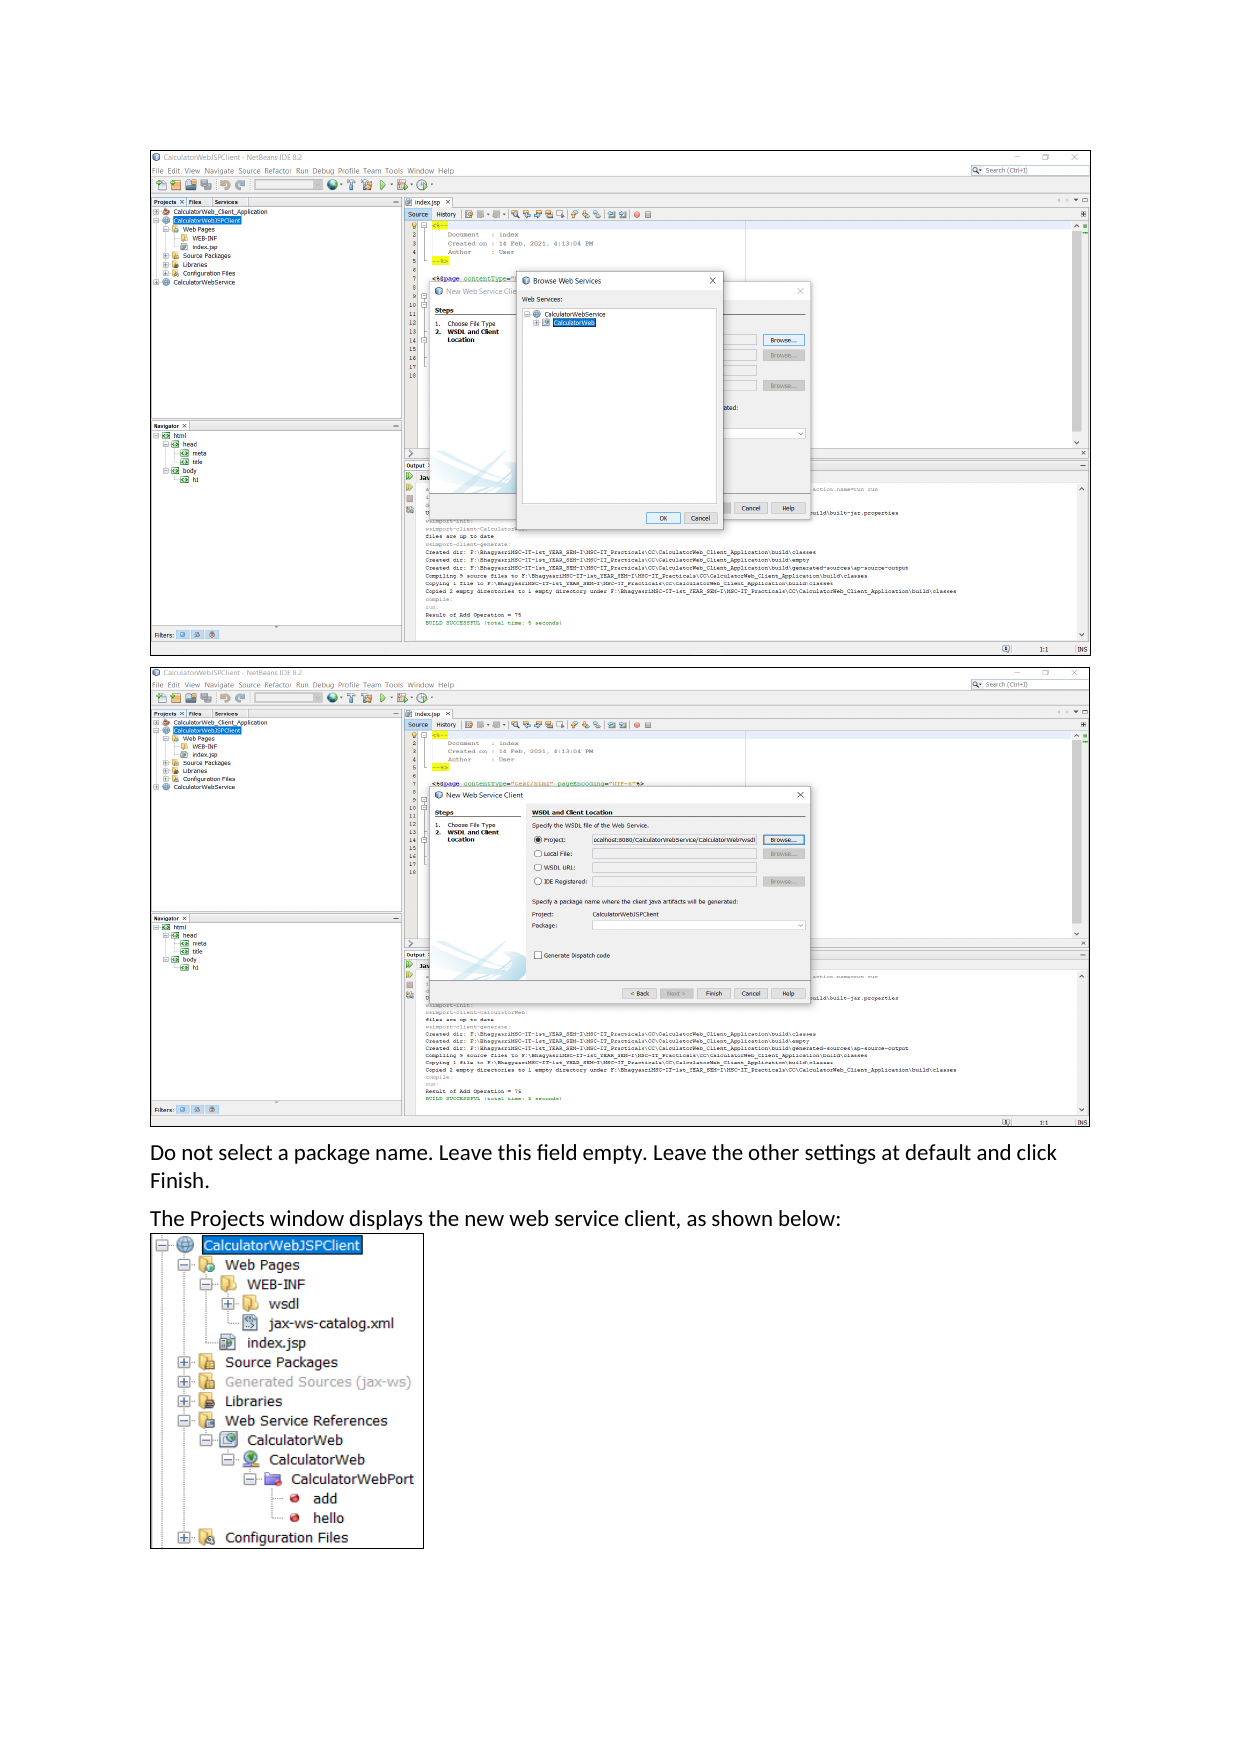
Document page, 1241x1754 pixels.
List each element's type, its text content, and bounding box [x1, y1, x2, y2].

picture [151, 668, 1089, 1126]
text Do not select a package name. Leave this field empty. Leave the other settings at default and click Finish. [150, 1138, 1090, 1194]
picture [151, 1234, 423, 1548]
text The Projects window displays the new web service client, as shown below: [150, 1204, 1090, 1233]
picture [151, 151, 1090, 655]
